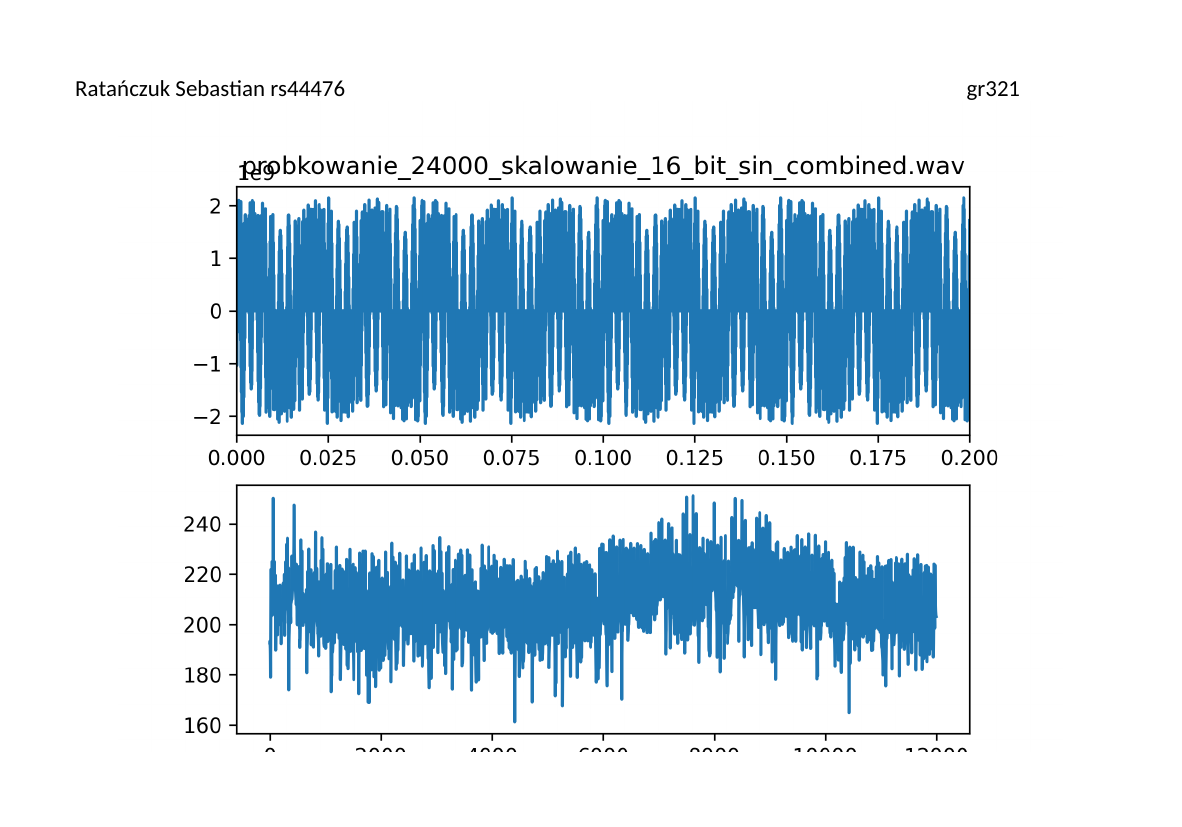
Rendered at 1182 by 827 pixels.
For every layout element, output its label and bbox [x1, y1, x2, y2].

picture [118, 101, 1063, 752]
